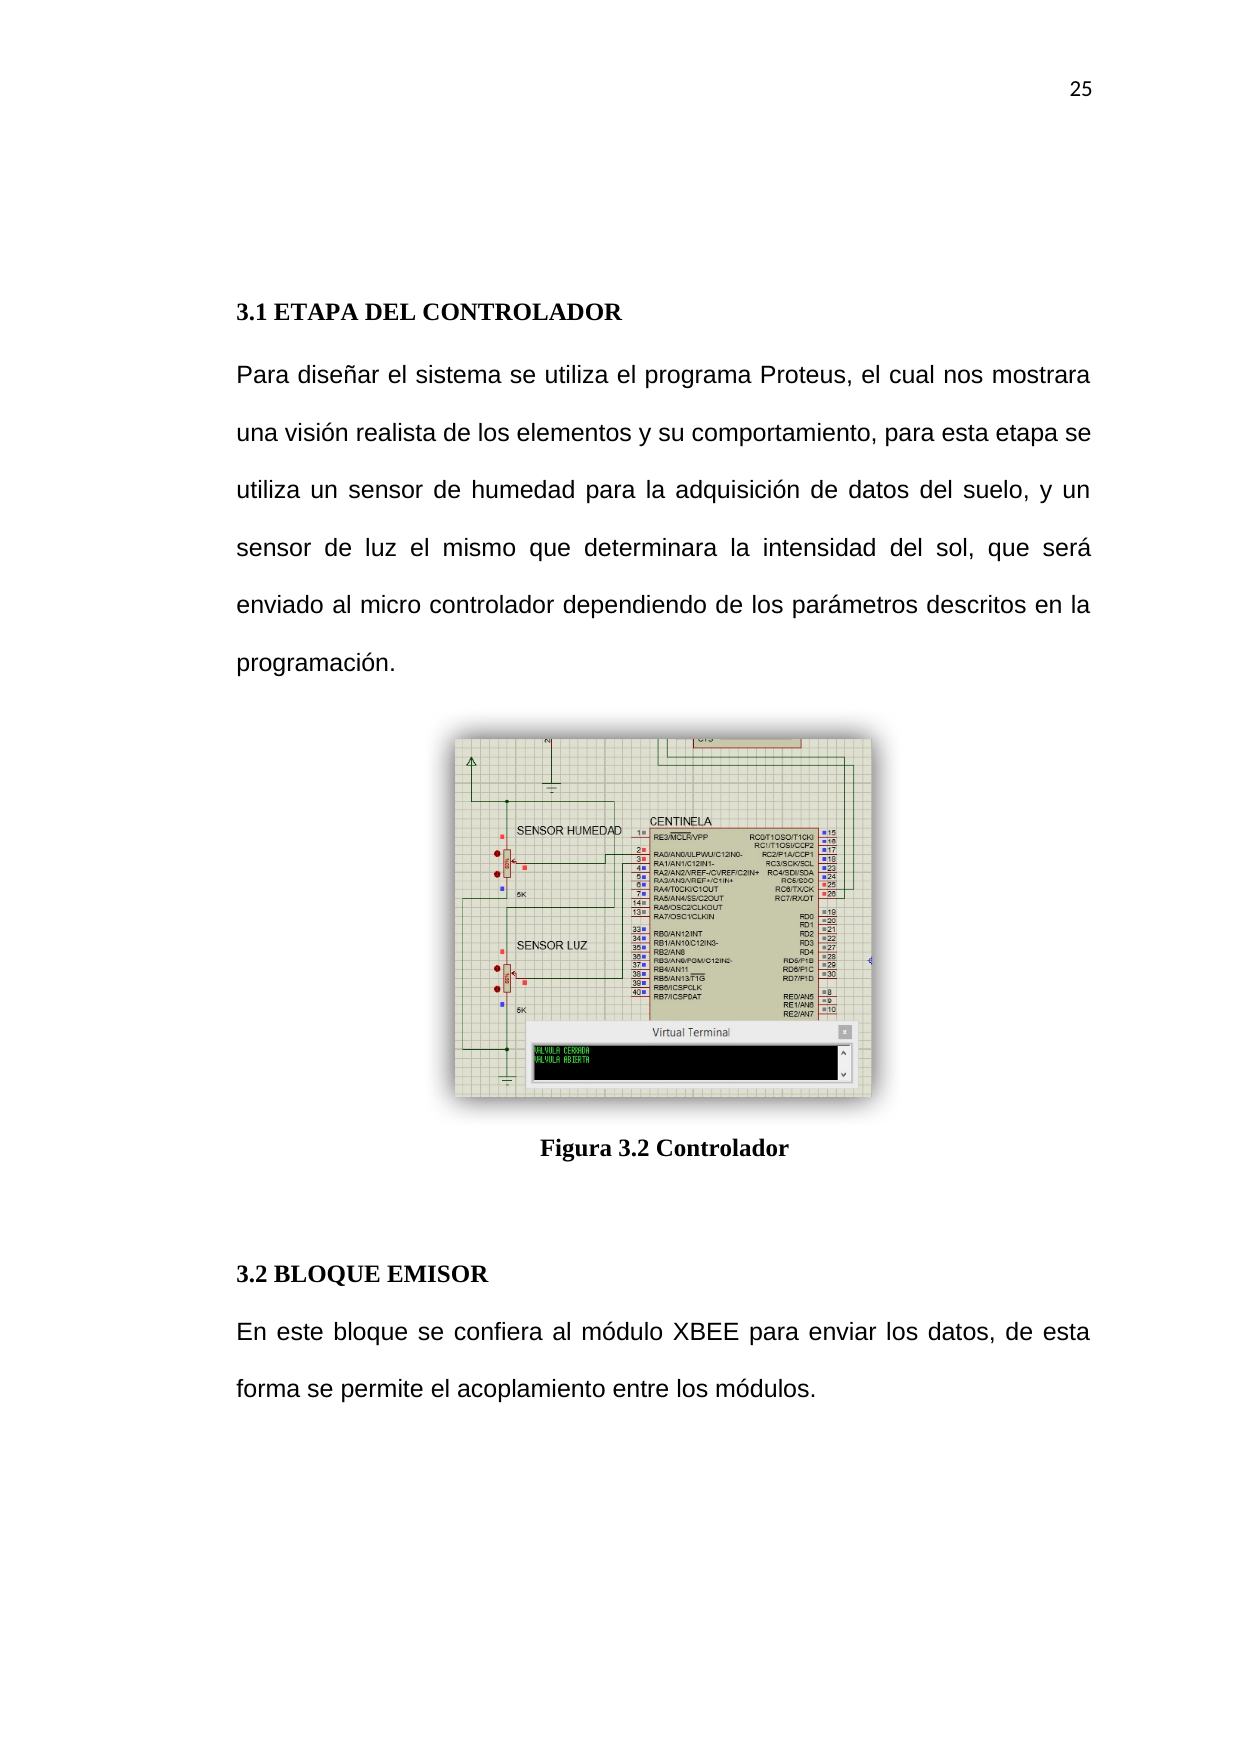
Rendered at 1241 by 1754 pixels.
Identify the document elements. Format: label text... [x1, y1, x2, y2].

picture [455, 739, 873, 1097]
text 3.1 ETAPA DEL CONTROLADOR [236, 297, 1092, 325]
text Para diseñar el sistema se utiliza el programa Proteus, el cual nos mostrara una visión realista de los elementos y su comportamiento, para esta etapa se utiliza un sensor de humedad para la adquisición de datos del suelo, y un sensor de luz el mismo que determinara la intensidad del sol, que será enviado al micro controlador dependiendo de los parámetros descritos en la programación. [236, 360, 1092, 676]
text 3.2 BLOQUE EMISOR [236, 1259, 1092, 1288]
text En este bloque se confiera al módulo XBEE para enviar los datos, de esta forma se permite el acoplamiento entre los módulos. [236, 1317, 1092, 1403]
text Figura 3.2 Controlador [236, 1133, 1092, 1162]
